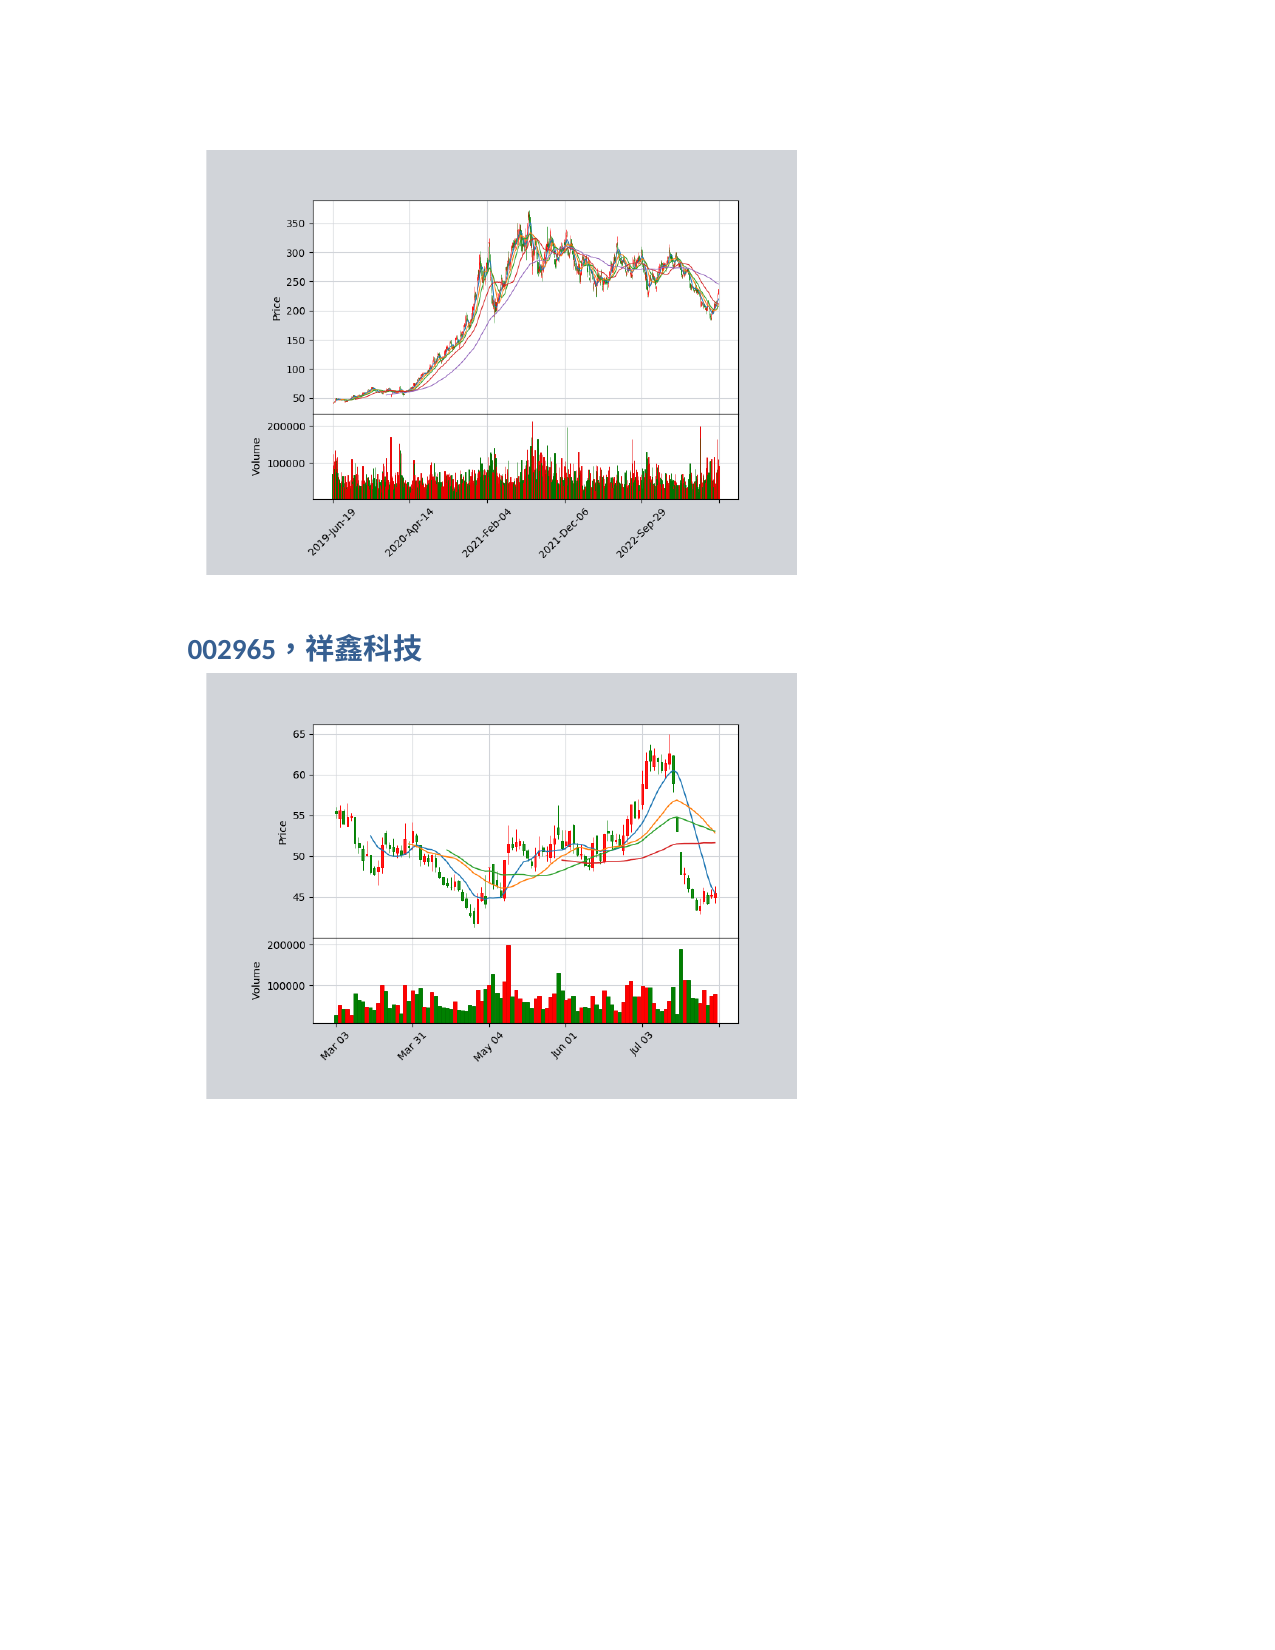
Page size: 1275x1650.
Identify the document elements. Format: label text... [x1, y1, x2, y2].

subtitle 002965，祥鑫科技 [187, 628, 1087, 668]
picture [206, 150, 797, 575]
picture [206, 673, 797, 1099]
